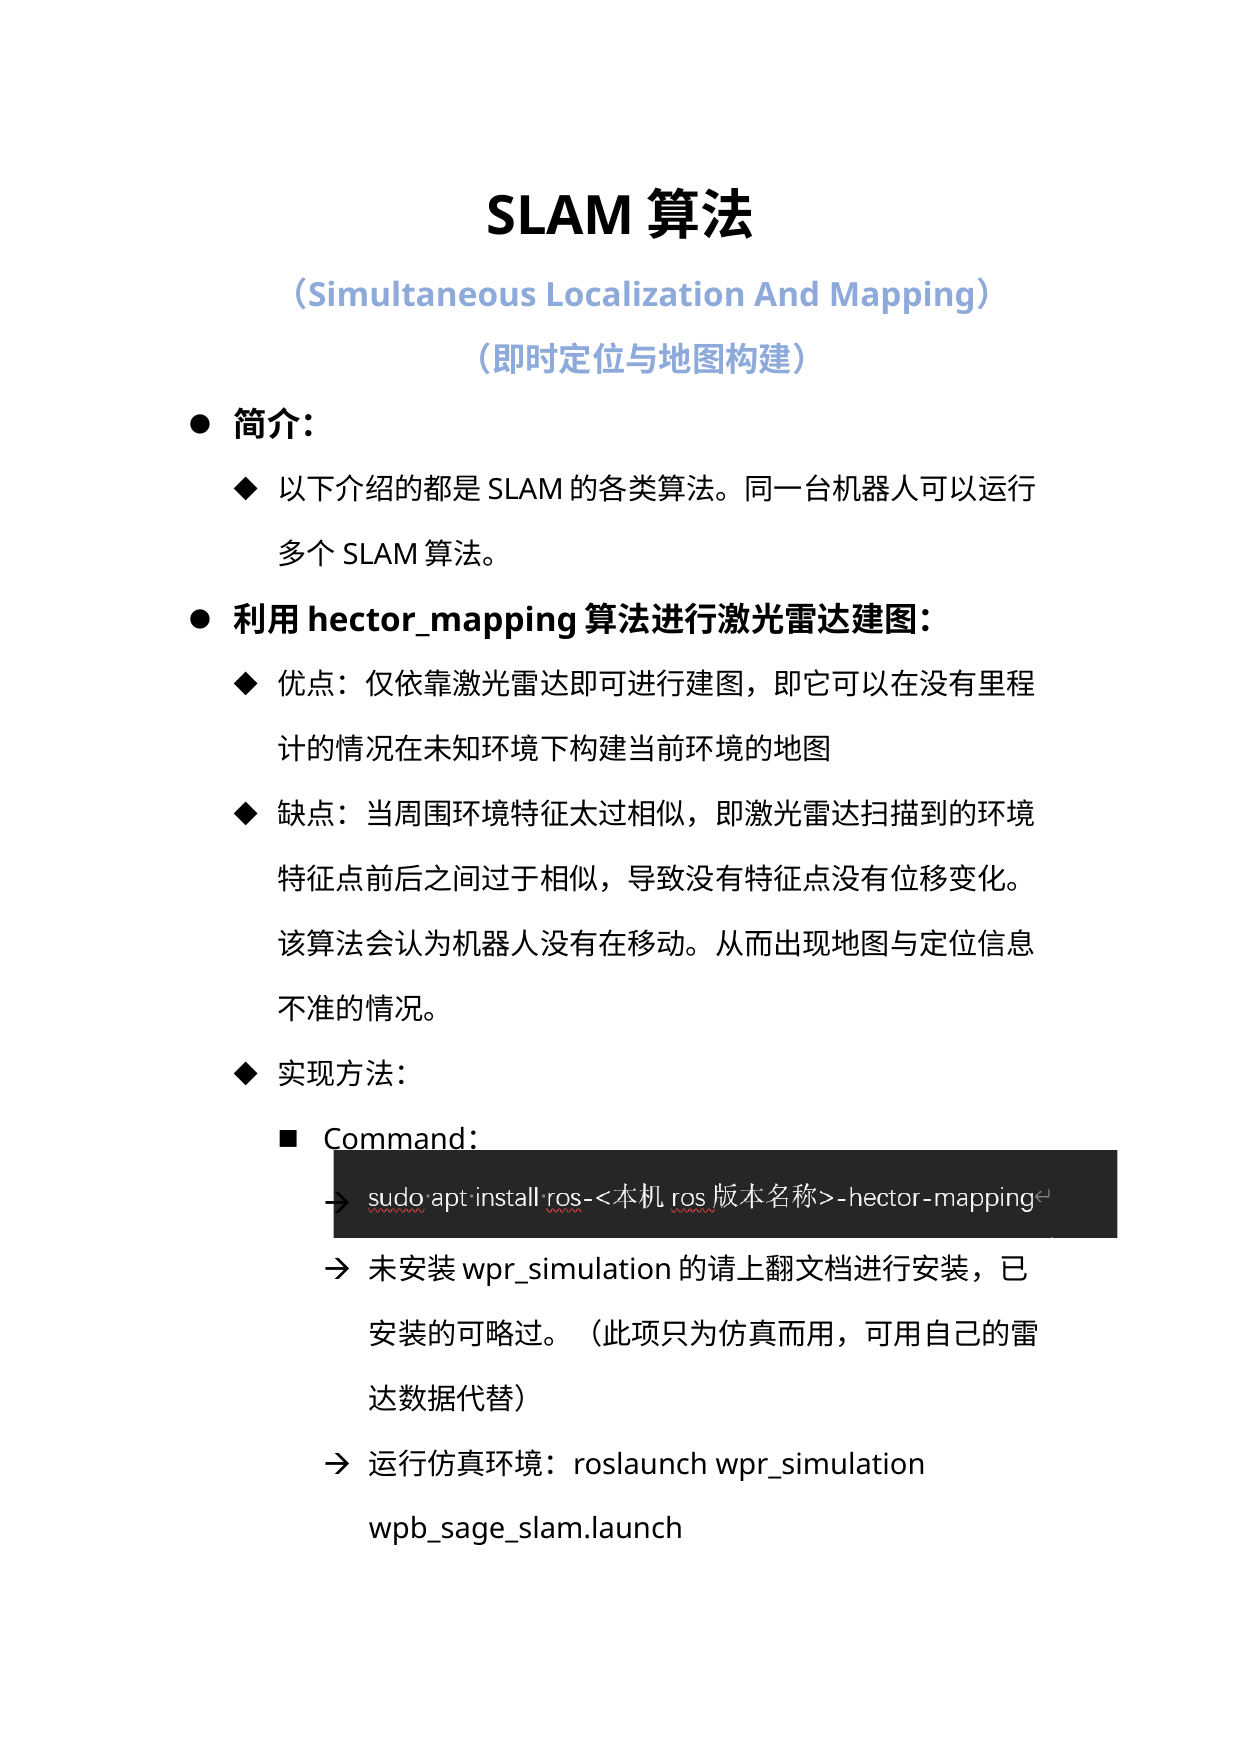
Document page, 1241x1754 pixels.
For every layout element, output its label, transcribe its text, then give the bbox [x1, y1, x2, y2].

text 实现方法： [231, 1039, 1053, 1104]
text （Simultaneous Localization And Mapping） [231, 259, 1053, 324]
picture [333, 1150, 1118, 1238]
list 运行仿真环境：roslaunch wpr_simulation wpb_sage_slam.launch [323, 1429, 1053, 1559]
text SLAM算法 [187, 162, 1053, 259]
text 优点：仅依靠激光雷达即可进行建图，即它可以在没有里程计的情况在未知环境下构建当前环境的地图 [231, 649, 1053, 779]
text 利用hector_mapping算法进行激光雷达建图： [187, 584, 1053, 649]
text 以下介绍的都是SLAM的各类算法。同一台机器人可以运行多个 SLAM算法。 [231, 454, 1053, 584]
text （即时定位与地图构建） [231, 324, 1053, 389]
list Command： [277, 1104, 1053, 1169]
text 简介： [187, 389, 1053, 454]
text 缺点：当周围环境特征太过相似，即激光雷达扫描到的环境特征点前后之间过于相似，导致没有特征点没有位移变化。该算法会认为机器人没有在移动。从而出现地图与定位信息不准的情况。 [231, 779, 1053, 1039]
list 未安装wpr_simulation的请上翻文档进行安装，已安装的可略过。（此项只为仿真而用，可用自己的雷达数据代替） [323, 1234, 1053, 1429]
